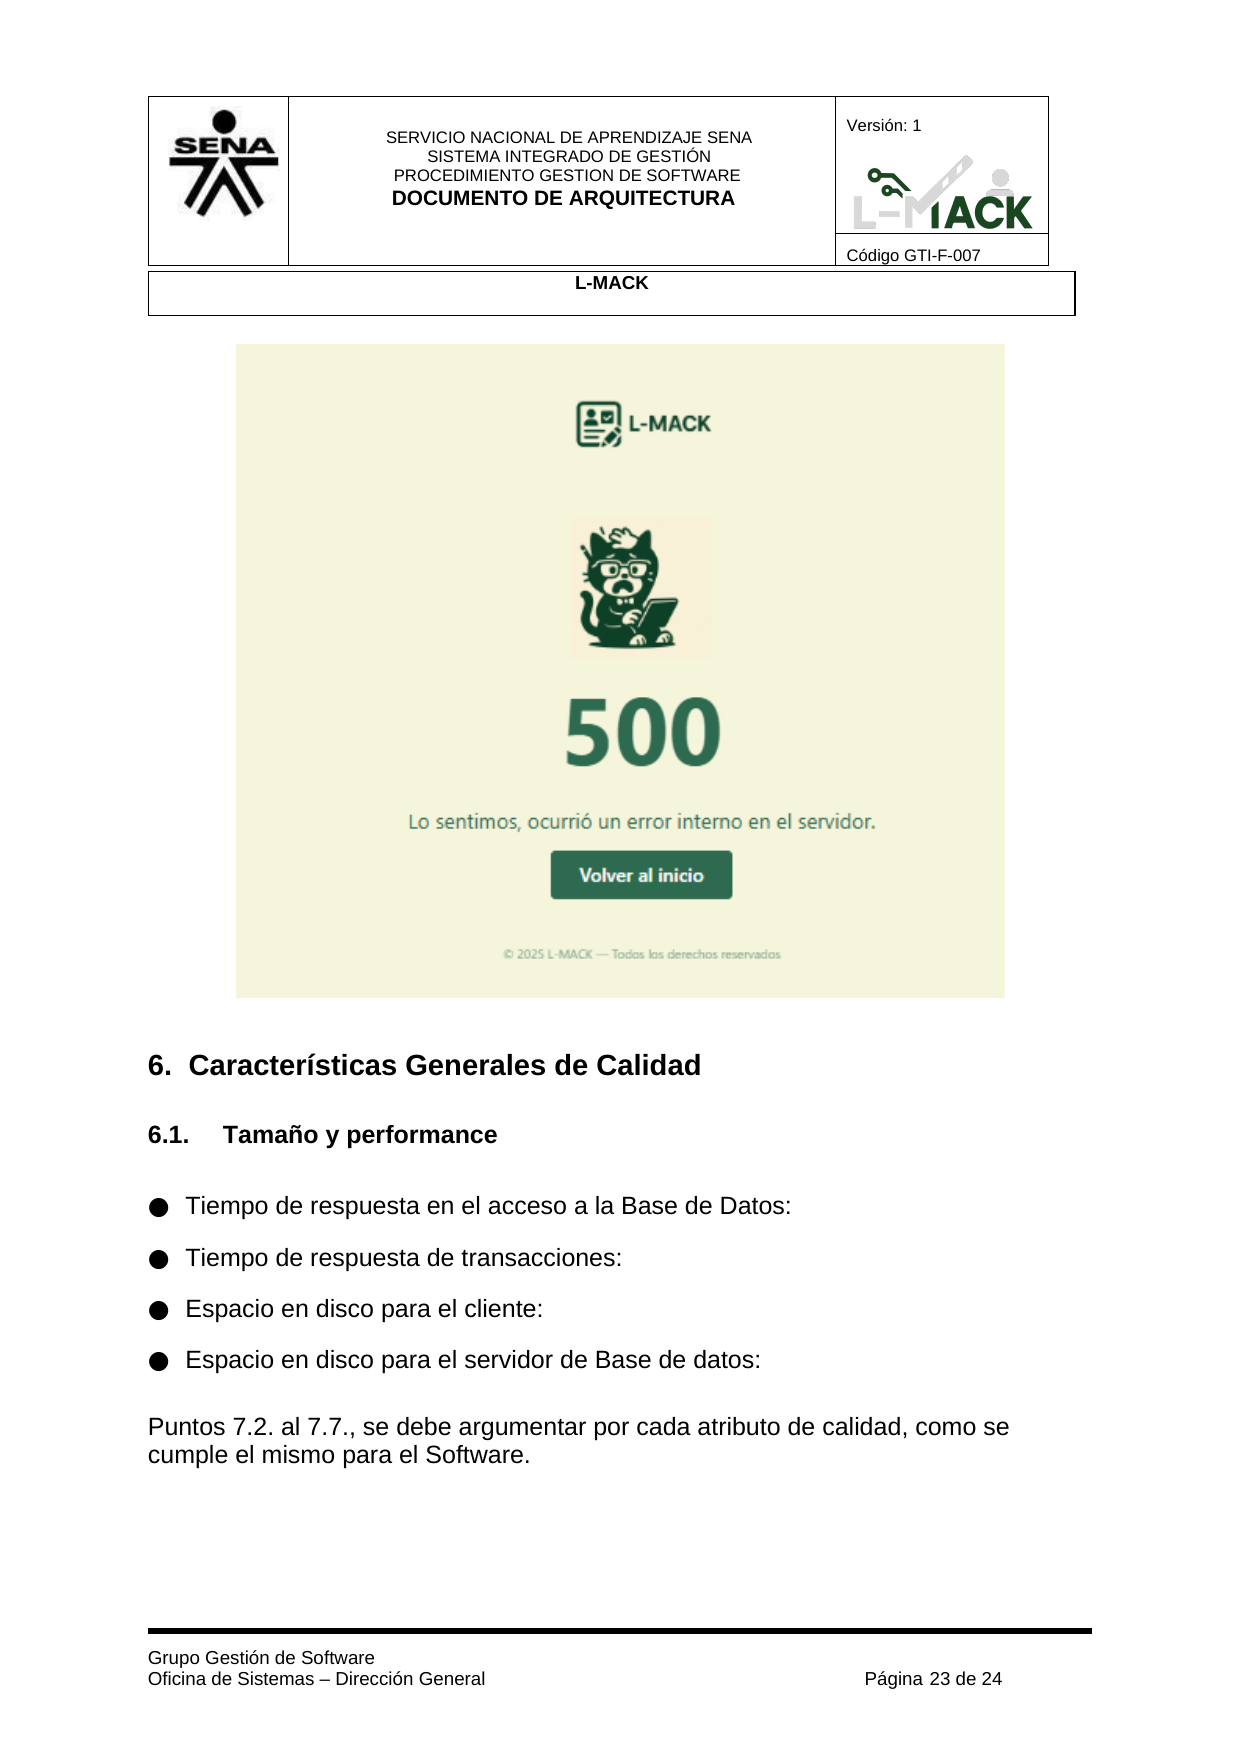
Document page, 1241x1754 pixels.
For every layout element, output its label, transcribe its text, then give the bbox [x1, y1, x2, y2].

list Espacio en disco para el cliente: [148, 1280, 1092, 1331]
picture [167, 106, 281, 221]
text Puntos 7.2. al 7.7., se debe argumentar por cada atributo de calidad, como se cumple el mismo para el Software. [148, 1411, 1092, 1469]
list Tiempo de respuesta en el acceso a la Base de Datos: [148, 1178, 1092, 1229]
picture [846, 149, 1036, 233]
list Espacio en disco para el servidor de Base de datos: [148, 1331, 1092, 1383]
list Características Generales de Calidad [148, 1047, 1092, 1081]
picture [235, 344, 1005, 998]
list Tamaño y performance [148, 1120, 1092, 1149]
list Tiempo de respuesta de transacciones: [148, 1229, 1092, 1280]
